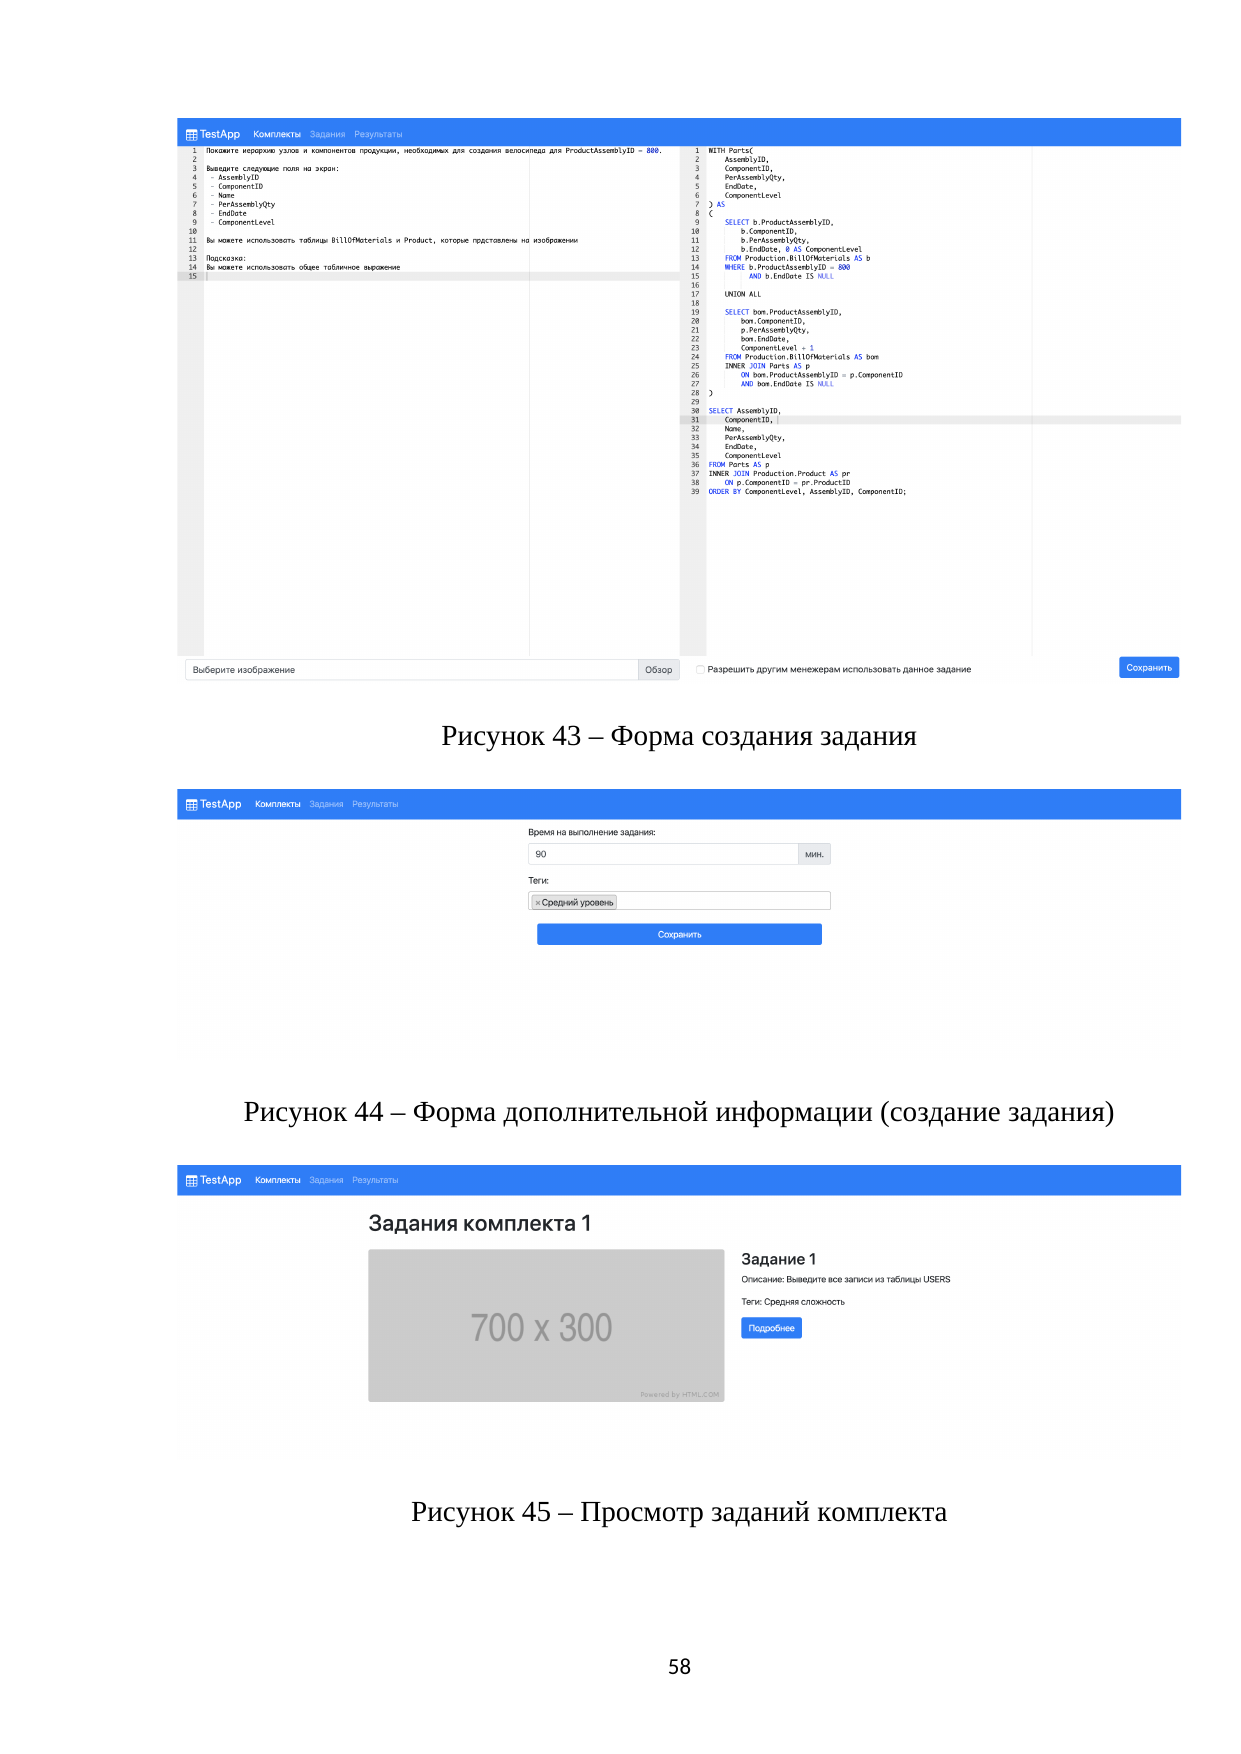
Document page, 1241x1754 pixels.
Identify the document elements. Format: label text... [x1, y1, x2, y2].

picture [177, 1165, 1182, 1460]
picture [177, 789, 1182, 1060]
text Рисунок 43 – Форма создания задания [177, 718, 1181, 752]
text Рисунок 44 – Форма дополнительной информации (создание задания) [177, 1094, 1181, 1128]
picture [177, 118, 1182, 684]
text Рисунок 45 – Просмотр заданий комплекта [177, 1494, 1181, 1528]
